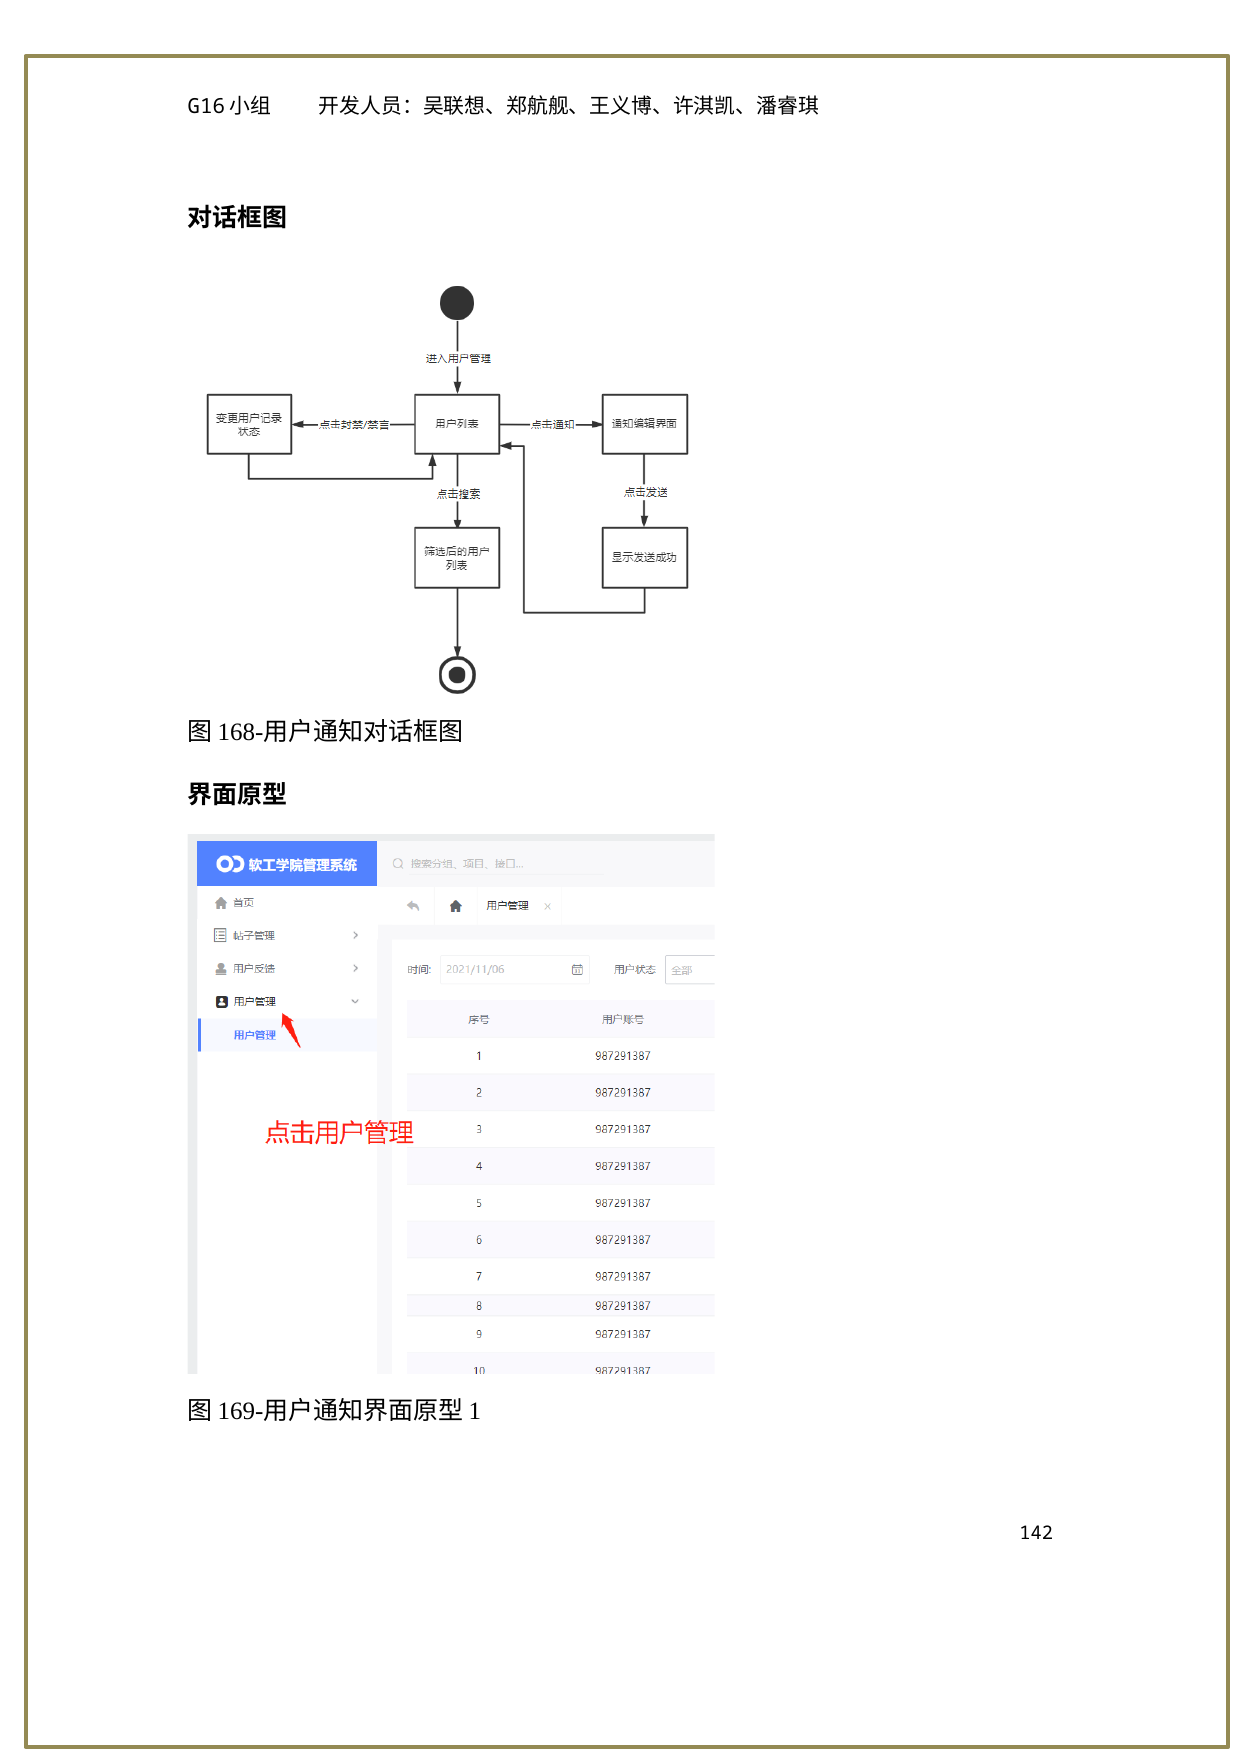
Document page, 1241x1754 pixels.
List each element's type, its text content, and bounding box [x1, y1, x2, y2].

text 图169-用户通知界面原型1 [187, 1386, 1053, 1427]
subtitle 对话框图 [187, 197, 1053, 233]
subtitle 界面原型 [187, 774, 1053, 810]
picture [187, 834, 715, 1374]
picture [187, 257, 717, 695]
text 图168-用户通知对话框图 [187, 707, 1053, 749]
